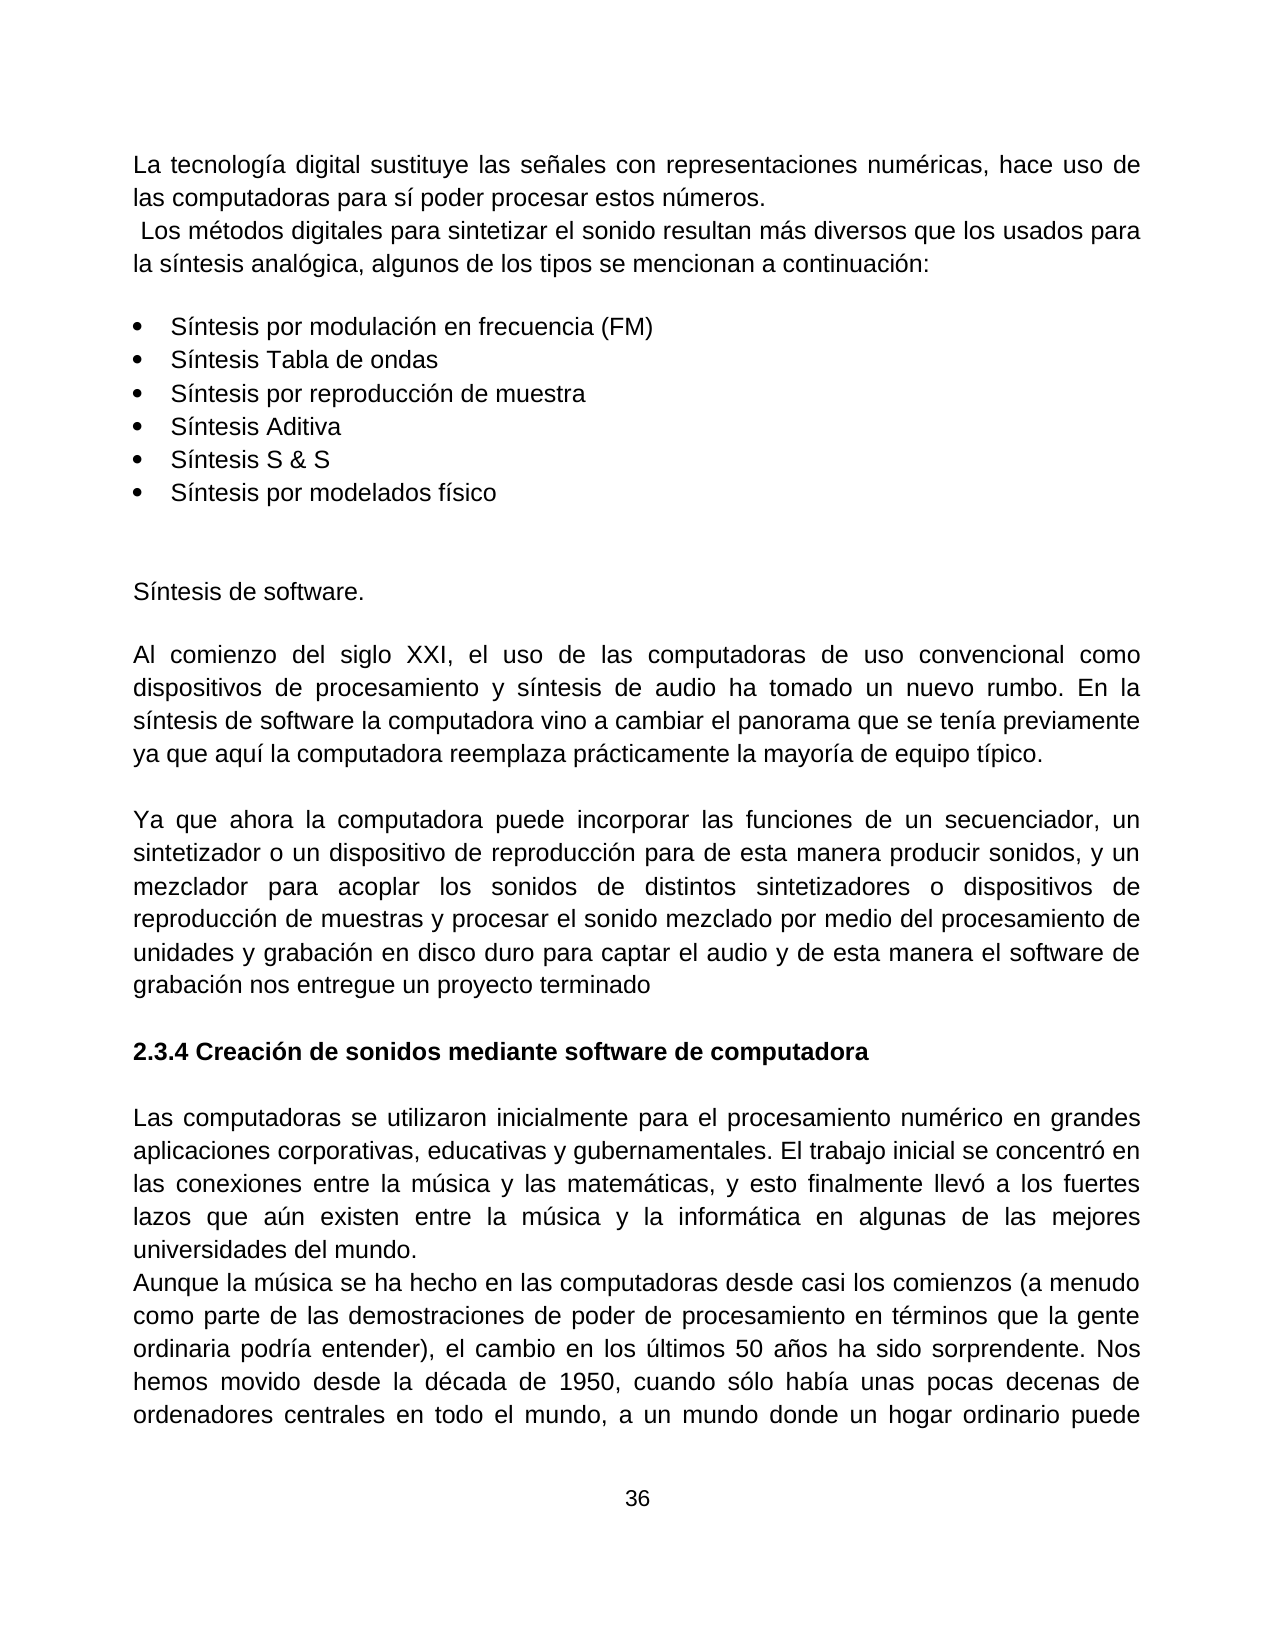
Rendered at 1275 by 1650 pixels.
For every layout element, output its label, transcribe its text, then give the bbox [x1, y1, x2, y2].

subtitle 2.3.4 Creación de sonidos mediante software de computadora [133, 1037, 1142, 1065]
text Los métodos digitales para sintetizar el sonido resultan más diversos que los usados para la síntesis analógica, algunos de los tipos se mencionan a continuación: [133, 216, 1142, 278]
list Síntesis Aditiva [133, 412, 1142, 441]
text Las computadoras se utilizaron inicialmente para el procesamiento numérico en grandes aplicaciones corporativas, educativas y gubernamentales. El trabajo inicial se concentró en las conexiones entre la música y las matemáticas, y esto finalmente llevó a los fuertes lazos que aún existen entre la música y la informática en algunas de las mejores universidades del mundo. [133, 1103, 1142, 1263]
text La tecnología digital sustituye las señales con representaciones numéricas, hace uso de las computadoras para sí poder procesar estos números. [133, 150, 1142, 212]
list Síntesis por reproducción de muestra [133, 378, 1142, 407]
list Síntesis por modelados físico [133, 478, 1142, 507]
list Síntesis por modulación en frecuencia (FM) [133, 312, 1142, 341]
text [133, 1268, 1142, 1428]
list Síntesis Tabla de ondas [133, 345, 1142, 374]
text Síntesis de software. [133, 577, 1142, 606]
list Síntesis S & S [133, 445, 1142, 474]
text Ya que ahora la computadora puede incorporar las funciones de un secuenciador, un sintetizador o un dispositivo de reproducción para de esta manera producir sonidos, y un mezclador para acoplar los sonidos de distintos sintetizadores o dispositivos de reproducción de muestras y procesar el sonido mezclado por medio del procesamiento de unidades y grabación en disco duro para captar el audio y de esta manera el software de grabación nos entregue un proyecto terminado [133, 805, 1142, 999]
text Al comienzo del siglo XXI, el uso de las computadoras de uso convencional como dispositivos de procesamiento y síntesis de audio ha tomado un nuevo rumbo. En la síntesis de software la computadora vino a cambiar el panorama que se tenía previamente ya que aquí la computadora reemplaza prácticamente la mayoría de equipo típico. [133, 640, 1142, 768]
